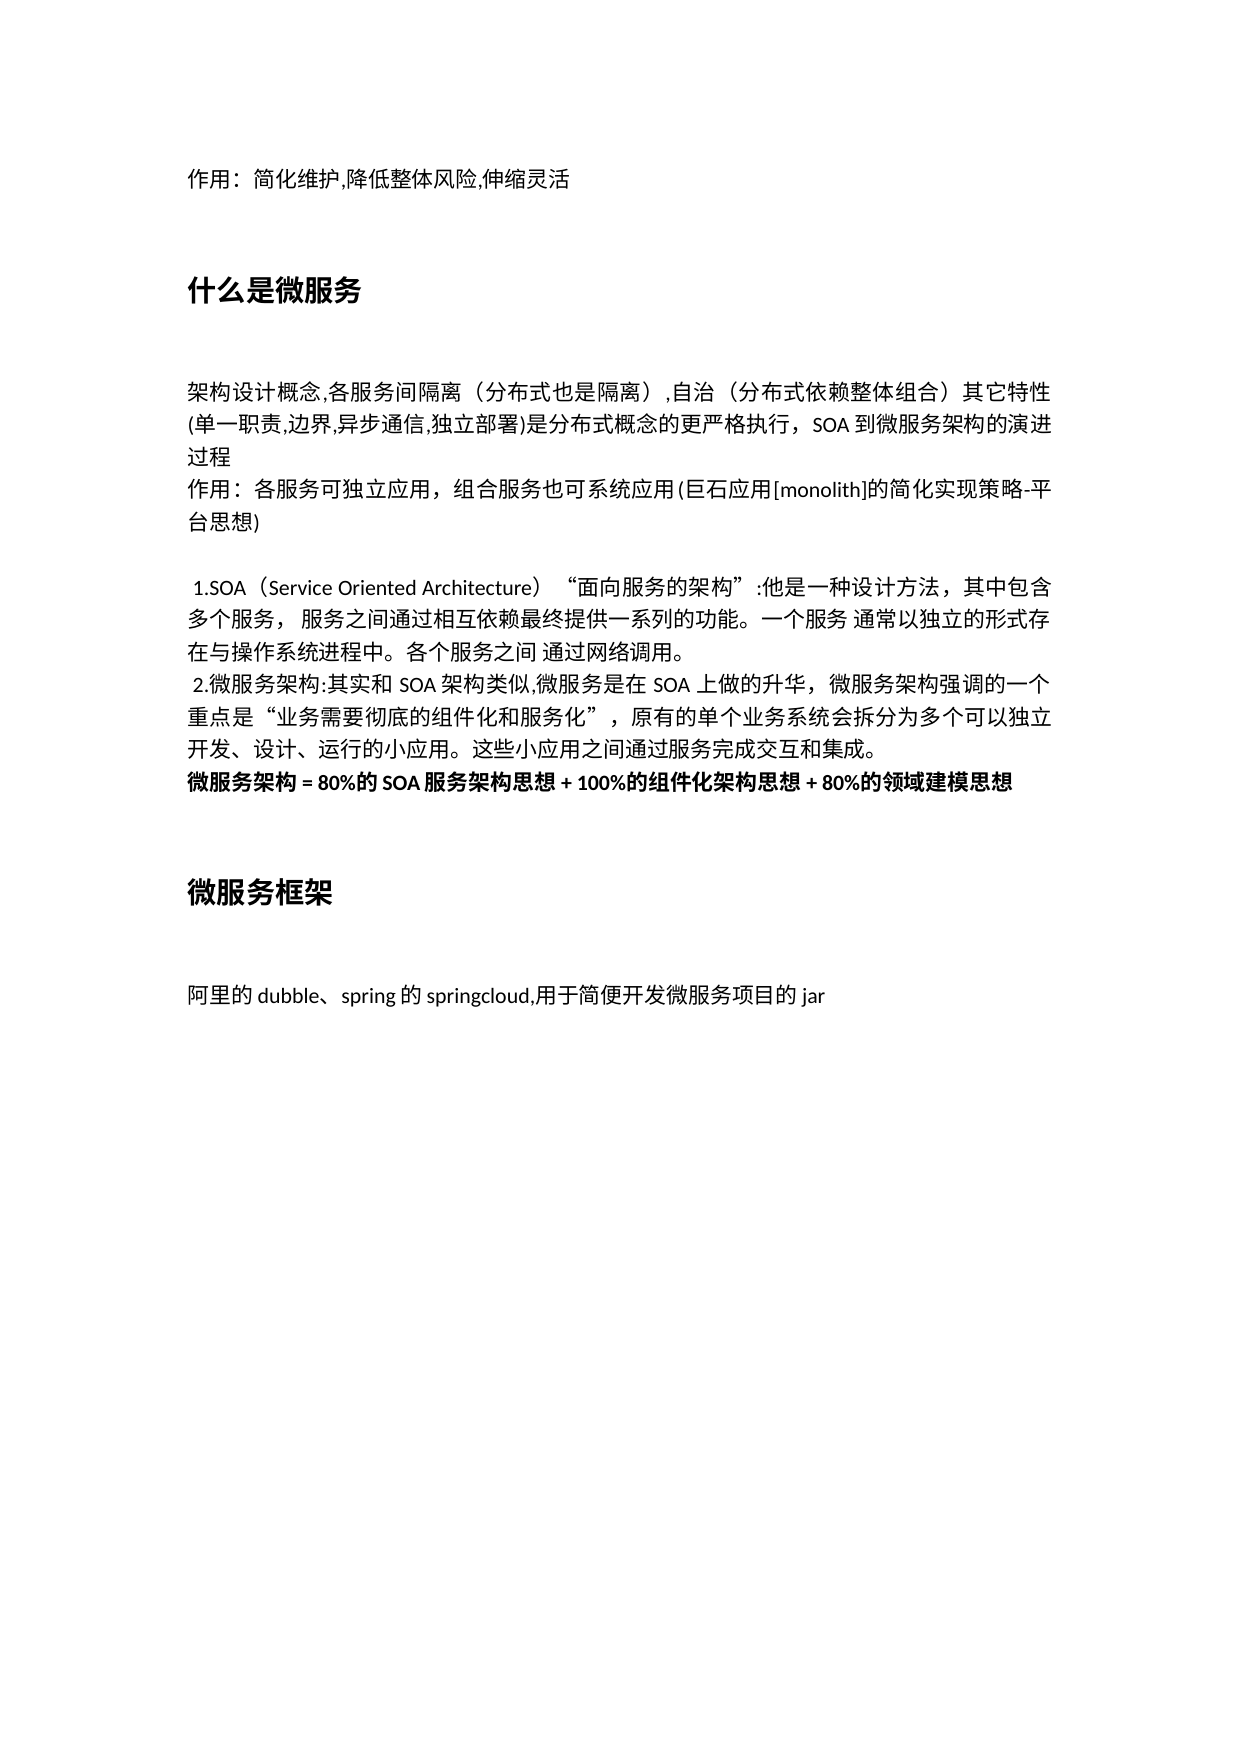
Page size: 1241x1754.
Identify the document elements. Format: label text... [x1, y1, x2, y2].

text 微服务架构 = 80%的SOA服务架构思想 + 100%的组件化架构思想 + 80%的领域建模思想 [187, 764, 1053, 797]
list 作用：各服务可独立应用，组合服务也可系统应用(巨石应用[monolith]的简化实现策略-平台思想) [187, 472, 1053, 537]
text 阿里的dubble、spring的springcloud,用于简便开发微服务项目的jar [187, 977, 1053, 1010]
text 2.微服务架构:其实和 SOA 架构类似,微服务是在 SOA 上做的升华，微服务架构强调的一个重点是“业务需要彻底的组件化和服务化”，原有的单个业务系统会拆分为多个可以独立开发、设计、运行的小应用。这些小应用之间通过服务完成交互和集成。 [187, 667, 1053, 764]
text 1.SOA（Service Oriented Architecture）“面向服务的架构”:他是一种设计方法，其中包含多个服务， 服务之间通过相互依赖最终提供一系列的功能。一个服务 通常以独立的形式存在与操作系统进程中。各个服务之间 通过网络调用。 [187, 569, 1053, 667]
list 作用：简化维护,降低整体风险,伸缩灵活 [187, 162, 1053, 194]
list 架构设计概念,各服务间隔离（分布式也是隔离）,自治（分布式依赖整体组合）其它特性(单一职责,边界,异步通信,独立部署)是分布式概念的更严格执行，SOA到微服务架构的演进过程 [187, 374, 1053, 472]
subtitle 微服务框架 [187, 859, 1053, 924]
subtitle 什么是微服务 [187, 256, 1053, 321]
